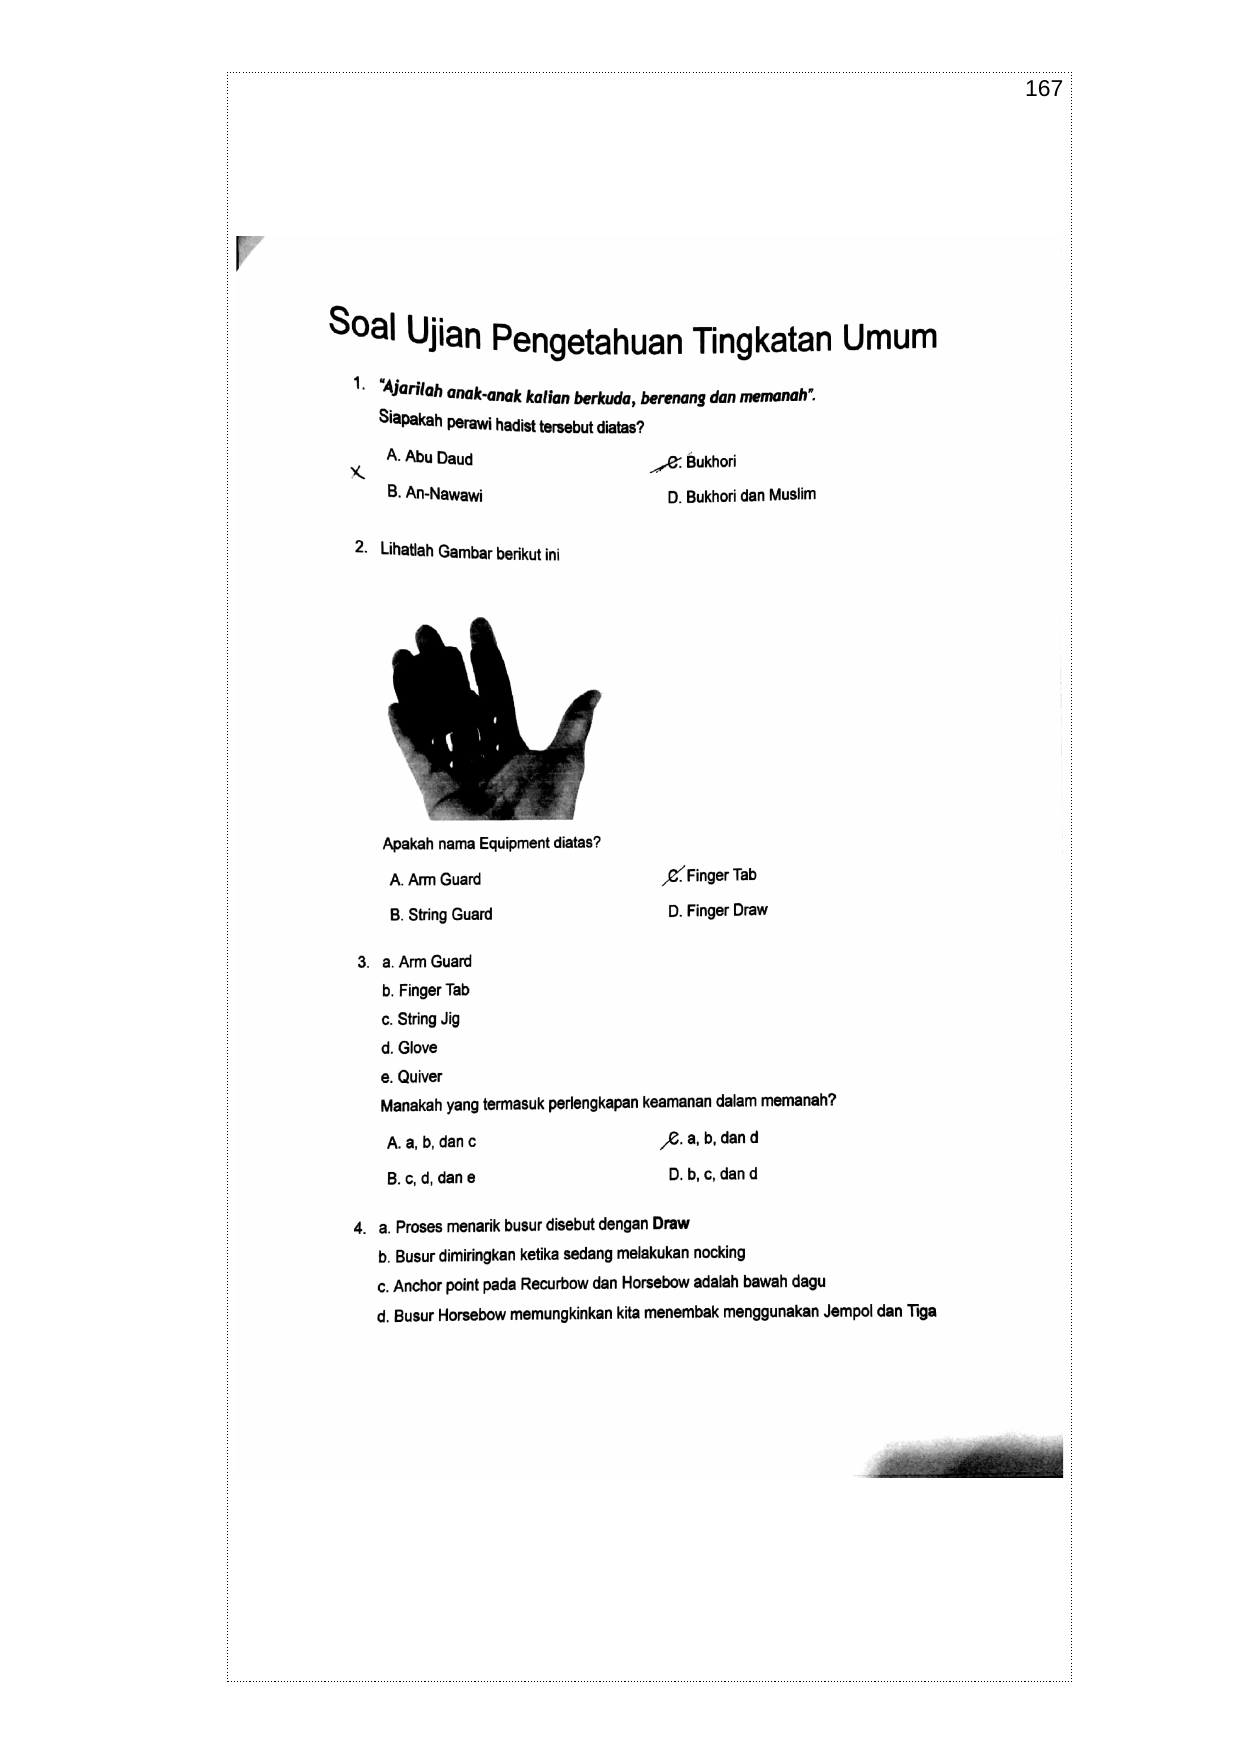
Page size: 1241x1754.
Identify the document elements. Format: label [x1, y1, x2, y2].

picture [236, 236, 1064, 1478]
